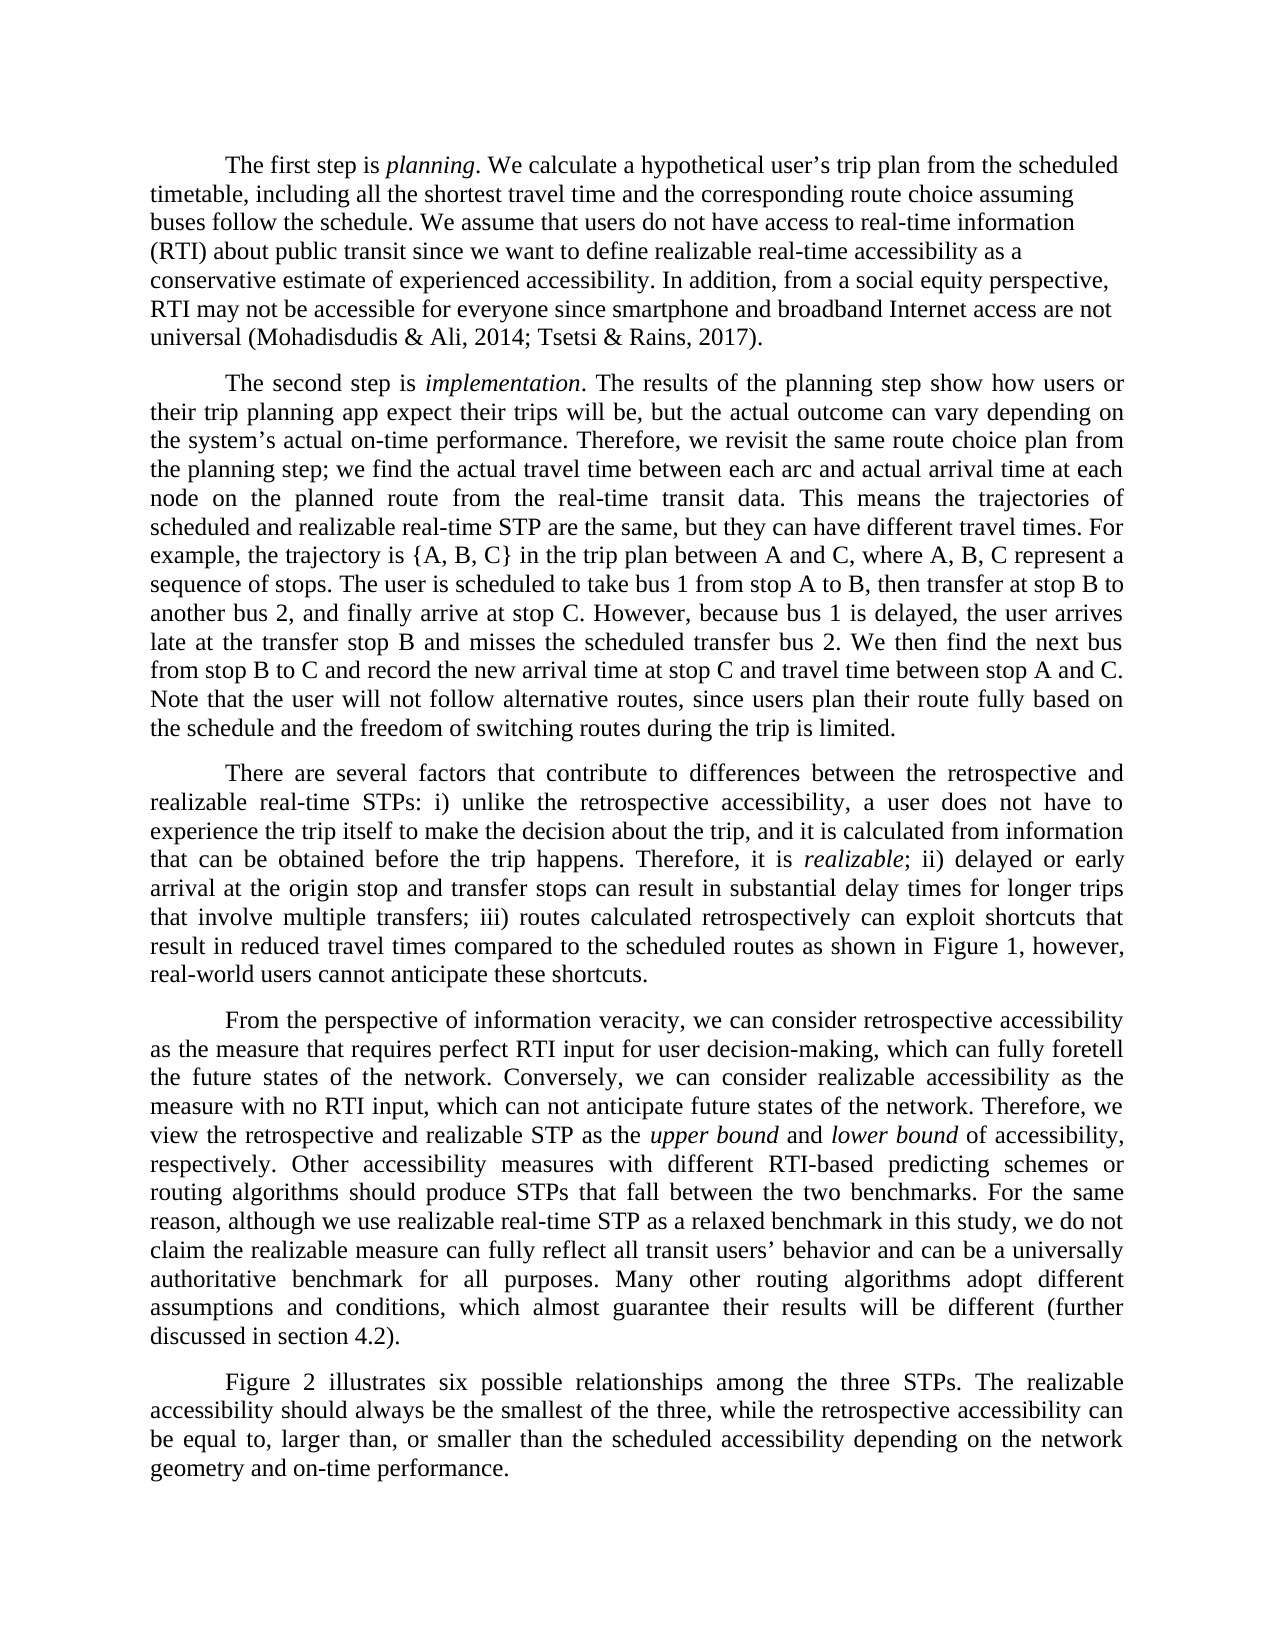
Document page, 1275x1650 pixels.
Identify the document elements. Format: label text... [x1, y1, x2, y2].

text From the perspective of information veracity, we can consider retrospective accessibility as the measure that requires perfect RTI input for user decision-making, which can fully foretell the future states of the network. Conversely, we can consider realizable accessibility as the measure with no RTI input, which can not anticipate future states of the network. Therefore, we view the retrospective and realizable STP as the upper bound and lower bound of accessibility, respectively. Other accessibility measures with different RTI-based predicting schemes or routing algorithms should produce STPs that fall between the two benchmarks. For the same reason, although we use realizable real-time STP as a relaxed benchmark in this study, we do not claim the realizable measure can fully reflect all transit users’ behavior and can be a universally authoritative benchmark for all purposes. Many other routing algorithms adopt different assumptions and conditions, which almost guarantee their results will be different (further discussed in section 4.2). [150, 1005, 1125, 1350]
text The first step is planning. We calculate a hypothetical user’s trip plan from the scheduled timetable, including all the shortest travel time and the corresponding route choice assuming buses follow the schedule. We assume that users do not have access to real-time information (RTI) about public transit since we want to define realizable real-time accessibility as a conservative estimate of experienced accessibility. In addition, from a social equity perspective, RTI may not be accessible for everyone since smartphone and broadband Internet access are not universal (Mohadisdudis & Ali, 2014; Tsetsi & Rains, 2017). [150, 150, 1125, 351]
text There are several factors that contribute to differences between the retrospective and realizable real-time STPs: i) unlike the retrospective accessibility, a user does not have to experience the trip itself to make the decision about the trip, and it is calculated from information that can be obtained before the trip happens. Therefore, it is realizable; ii) delayed or early arrival at the origin stop and transfer stops can result in substantial delay times for longer trips that involve multiple transfers; iii) routes calculated retrospectively can exploit shortcuts that result in reduced travel times compared to the scheduled routes as shown in Figure 1, however, real-world users cannot anticipate these shortcuts. [150, 758, 1125, 988]
text Figure 2 illustrates six possible relationships among the three STPs. The realizable accessibility should always be the smallest of the three, while the retrospective accessibility can be equal to, larger than, or smaller than the scheduled accessibility depending on the network geometry and on-time performance. [150, 1367, 1125, 1482]
text The second step is implementation. The results of the planning step show how users or their trip planning app expect their trips will be, but the actual outcome can vary depending on the system’s actual on-time performance. Therefore, we revisit the same route choice plan from the planning step; we find the actual travel time between each arc and actual arrival time at each node on the planned route from the real-time transit data. This means the trajectories of scheduled and realizable real-time STP are the same, but they can have different travel times. For example, the trajectory is {A, B, C} in the trip plan between A and C, where A, B, C represent a sequence of stops. The user is scheduled to take bus 1 from stop A to B, then transfer at stop B to another bus 2, and finally arrive at stop C. However, because bus 1 is delayed, the user arrives late at the transfer stop B and misses the scheduled transfer bus 2. We then find the next bus from stop B to C and record the new arrival time at stop C and travel time between stop A and C. Note that the user will not follow alternative routes, since users plan their route fully based on the schedule and the freedom of switching routes during the trip is limited. [150, 368, 1125, 742]
